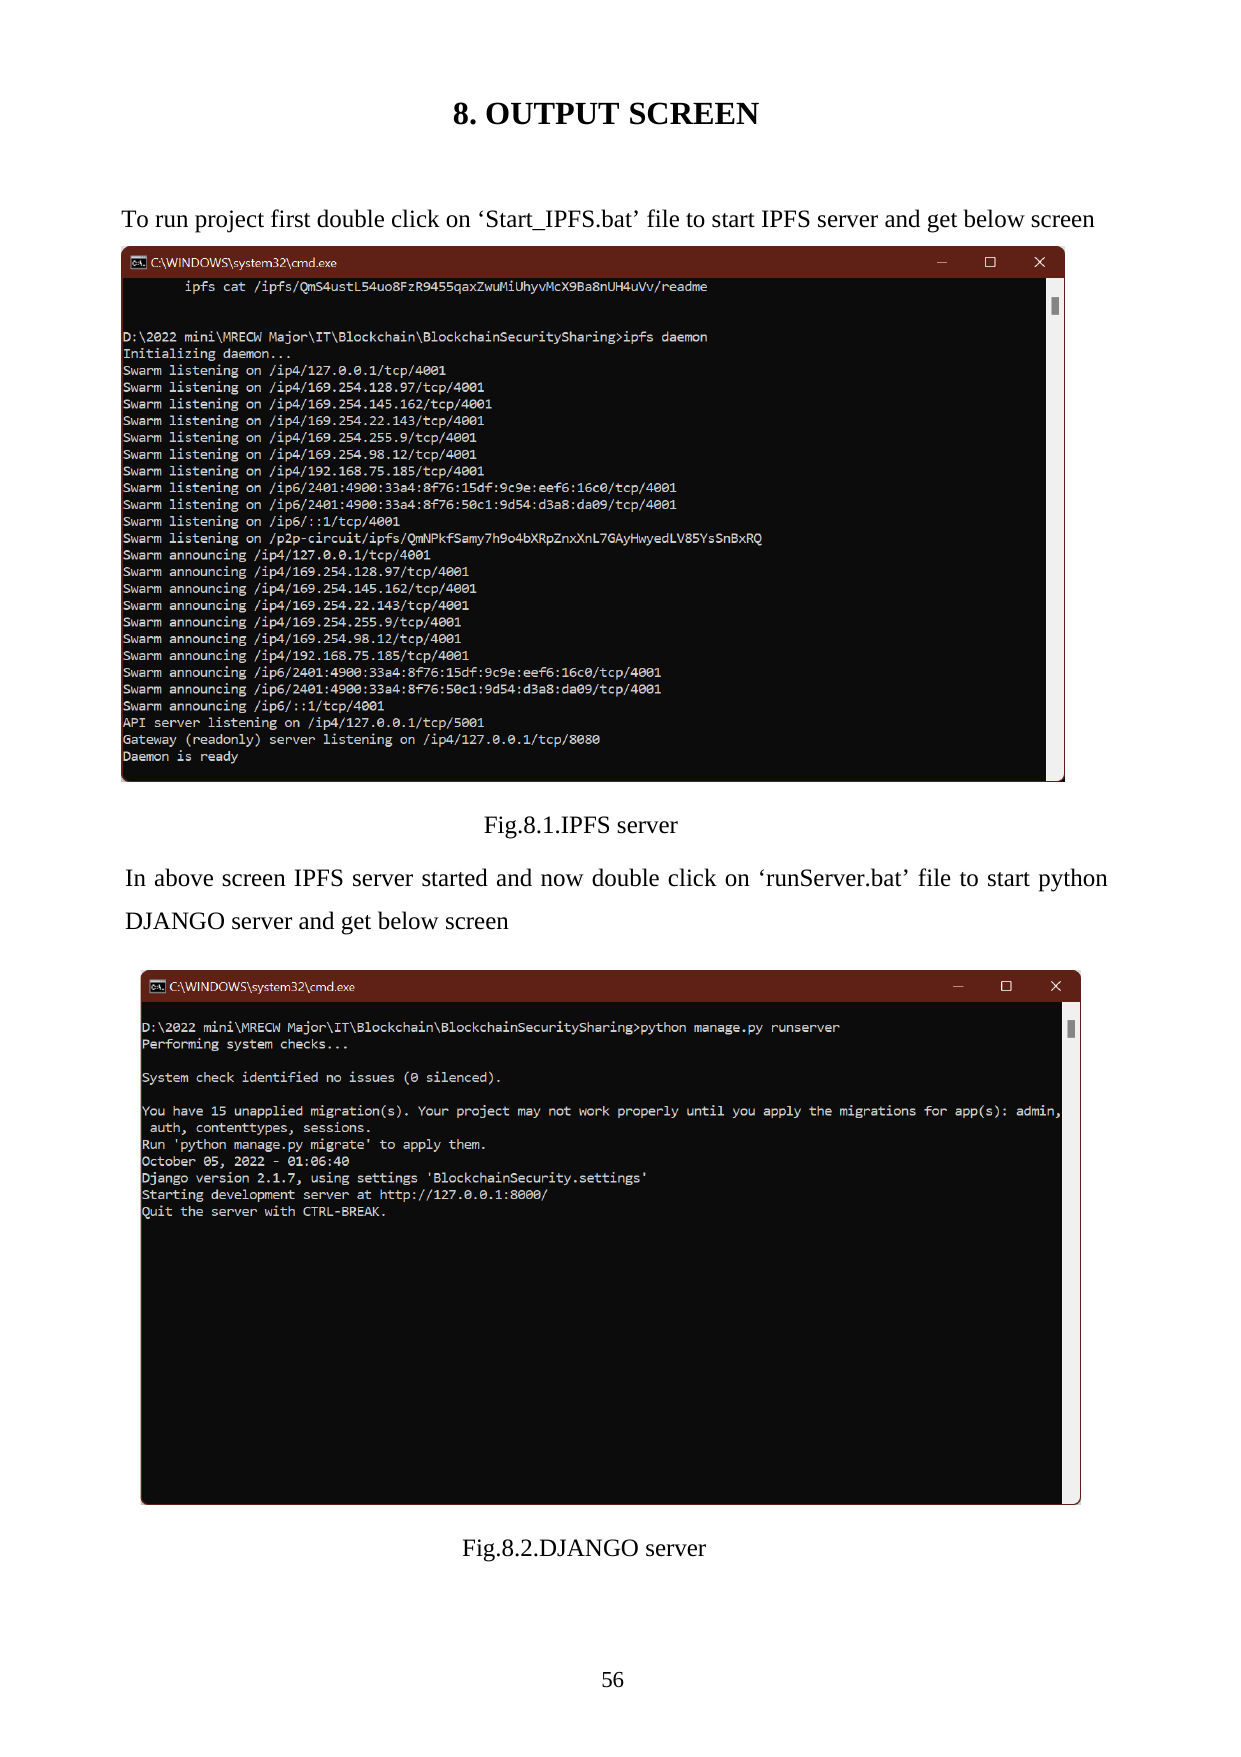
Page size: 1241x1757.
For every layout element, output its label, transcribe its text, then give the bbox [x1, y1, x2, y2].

text In above screen IPFS server started and now double click on ‘runServer.bat’ file to start python DJANGO server and get below screen [125, 863, 1110, 935]
text 8. OUTPUT SCREEN [106, 94, 1167, 132]
text Fig.8.2.DJANGO server [106, 1533, 1167, 1562]
picture [140, 970, 1081, 1505]
text Fig.8.1.IPFS server [121, 810, 1141, 839]
picture [121, 246, 1065, 782]
text To run project first double click on ‘Start_IPFS.bat’ file to start IPFS server and get below screen [121, 204, 1110, 232]
